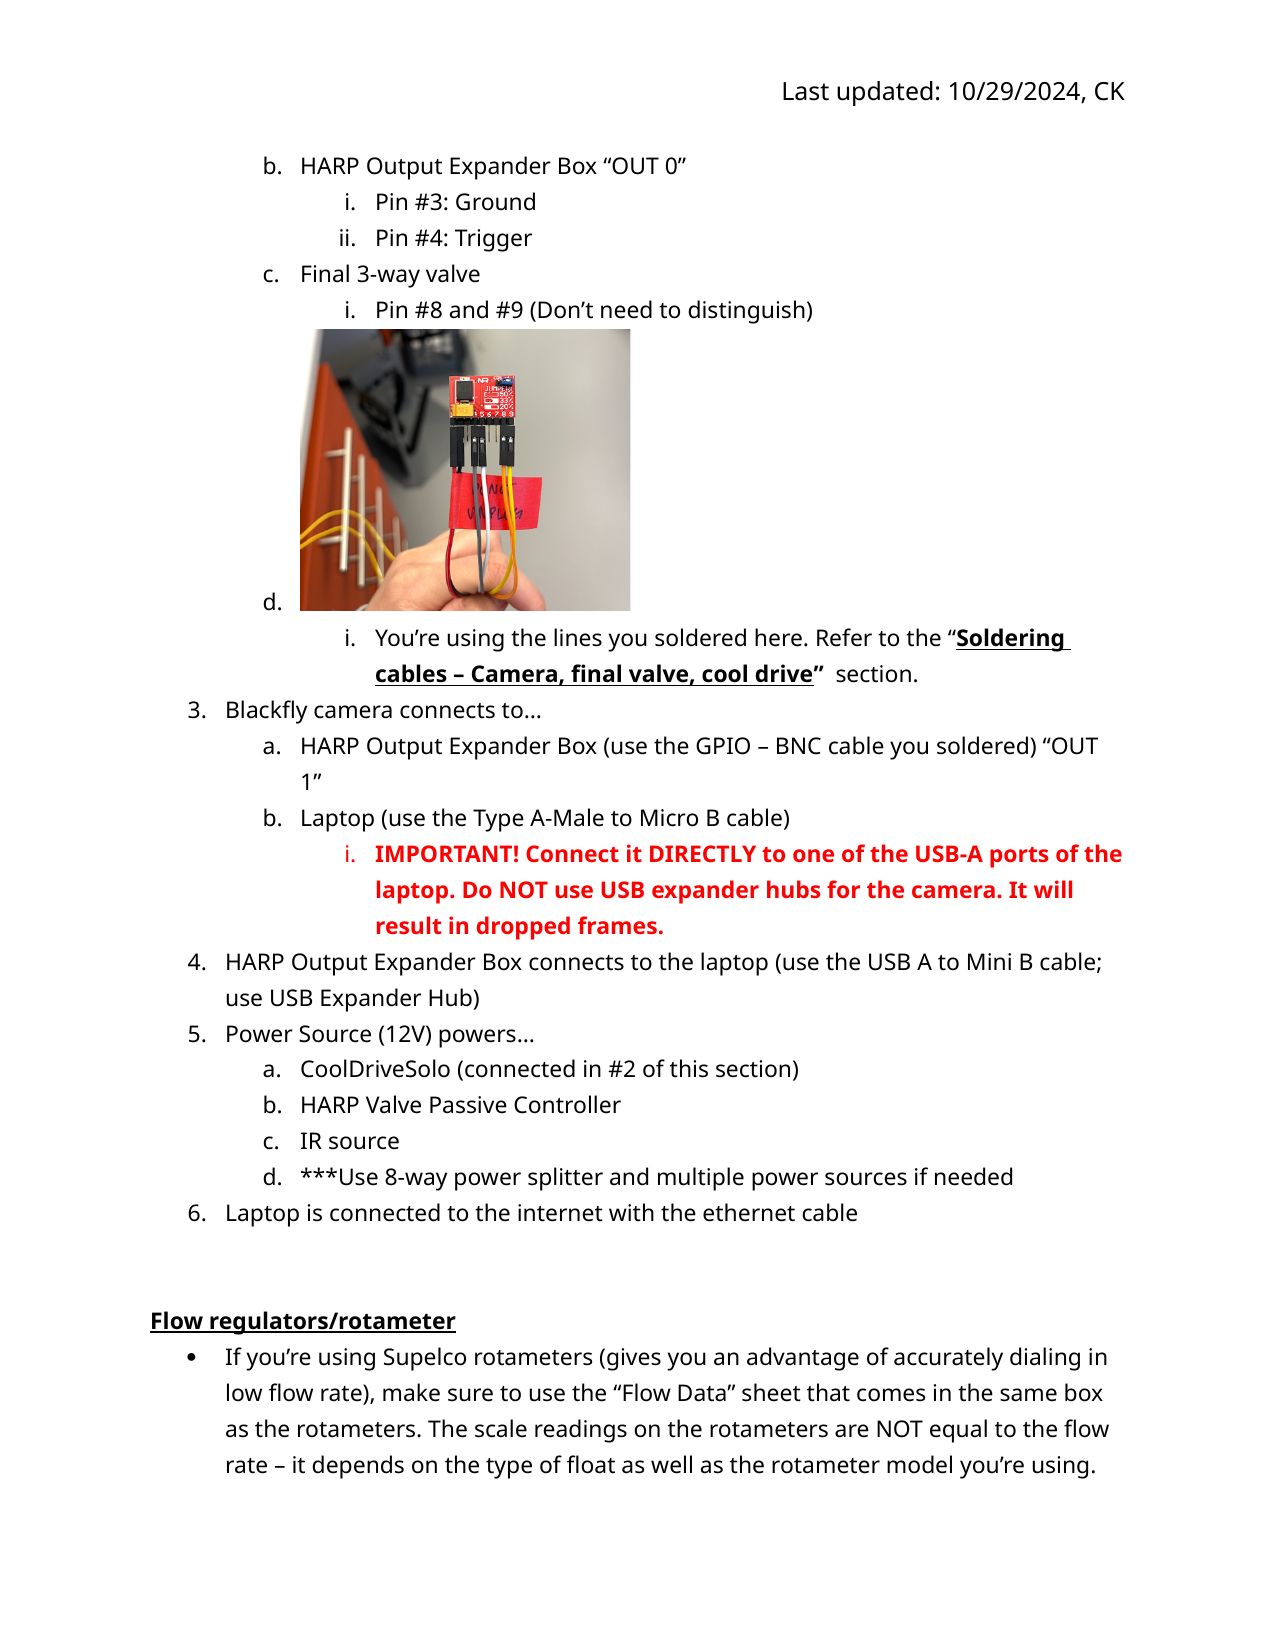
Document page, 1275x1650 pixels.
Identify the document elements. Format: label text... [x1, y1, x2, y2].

list HARP Output Expander Box connects to the laptop (use the USB A to Mini B cable; use USB Expander Hub) [187, 946, 1125, 1013]
list HARP Valve Passive Controller [262, 1089, 1125, 1121]
text Flow regulators/rotameter [150, 1305, 1125, 1336]
list Final 3-way valve [262, 258, 1125, 289]
list If you’re using Supelco rotameters (gives you an advantage of accurately dialing in low flow rate), make sure to use the “Flow Data” sheet that comes in the same box as the rotameters. The scale readings on the rotameters are NOT equal to the flow rate – it depends on the type of float as well as the rotameter model you’re using. [187, 1341, 1125, 1480]
list CoolDriveSolo (connected in #2 of this section) [262, 1053, 1125, 1085]
list ***Use 8-way power splitter and multiple power sources if needed [262, 1161, 1125, 1192]
list Laptop is connected to the internet with the ethernet cable [187, 1197, 1125, 1228]
list Power Source (12V) powers… [187, 1017, 1125, 1049]
list Blackfly camera connects to… [187, 694, 1125, 725]
list Pin #3: Ground [356, 186, 1125, 217]
list Laptop (use the Type A-Male to Micro B cable) [262, 802, 1125, 833]
list HARP Output Expander Box (use the GPIO – BNC cable you soldered) “OUT 1” [262, 730, 1125, 797]
list Pin #4: Trigger [356, 222, 1125, 253]
picture [300, 329, 631, 611]
list IMPORTANT! Connect it DIRECTLY to one of the USB-A ports of the laptop. Do NOT use USB expander hubs for the camera. It will result in dropped frames. [356, 838, 1125, 941]
list HARP Output Expander Box “OUT 0” [262, 150, 1125, 181]
list IR source [262, 1125, 1125, 1157]
list You’re using the lines you soldered here. Refer to the “Soldering cables – Camera, final valve, cool drive” section. [356, 622, 1125, 689]
list Pin #8 and #9 (Don’t need to distinguish) [356, 294, 1125, 325]
